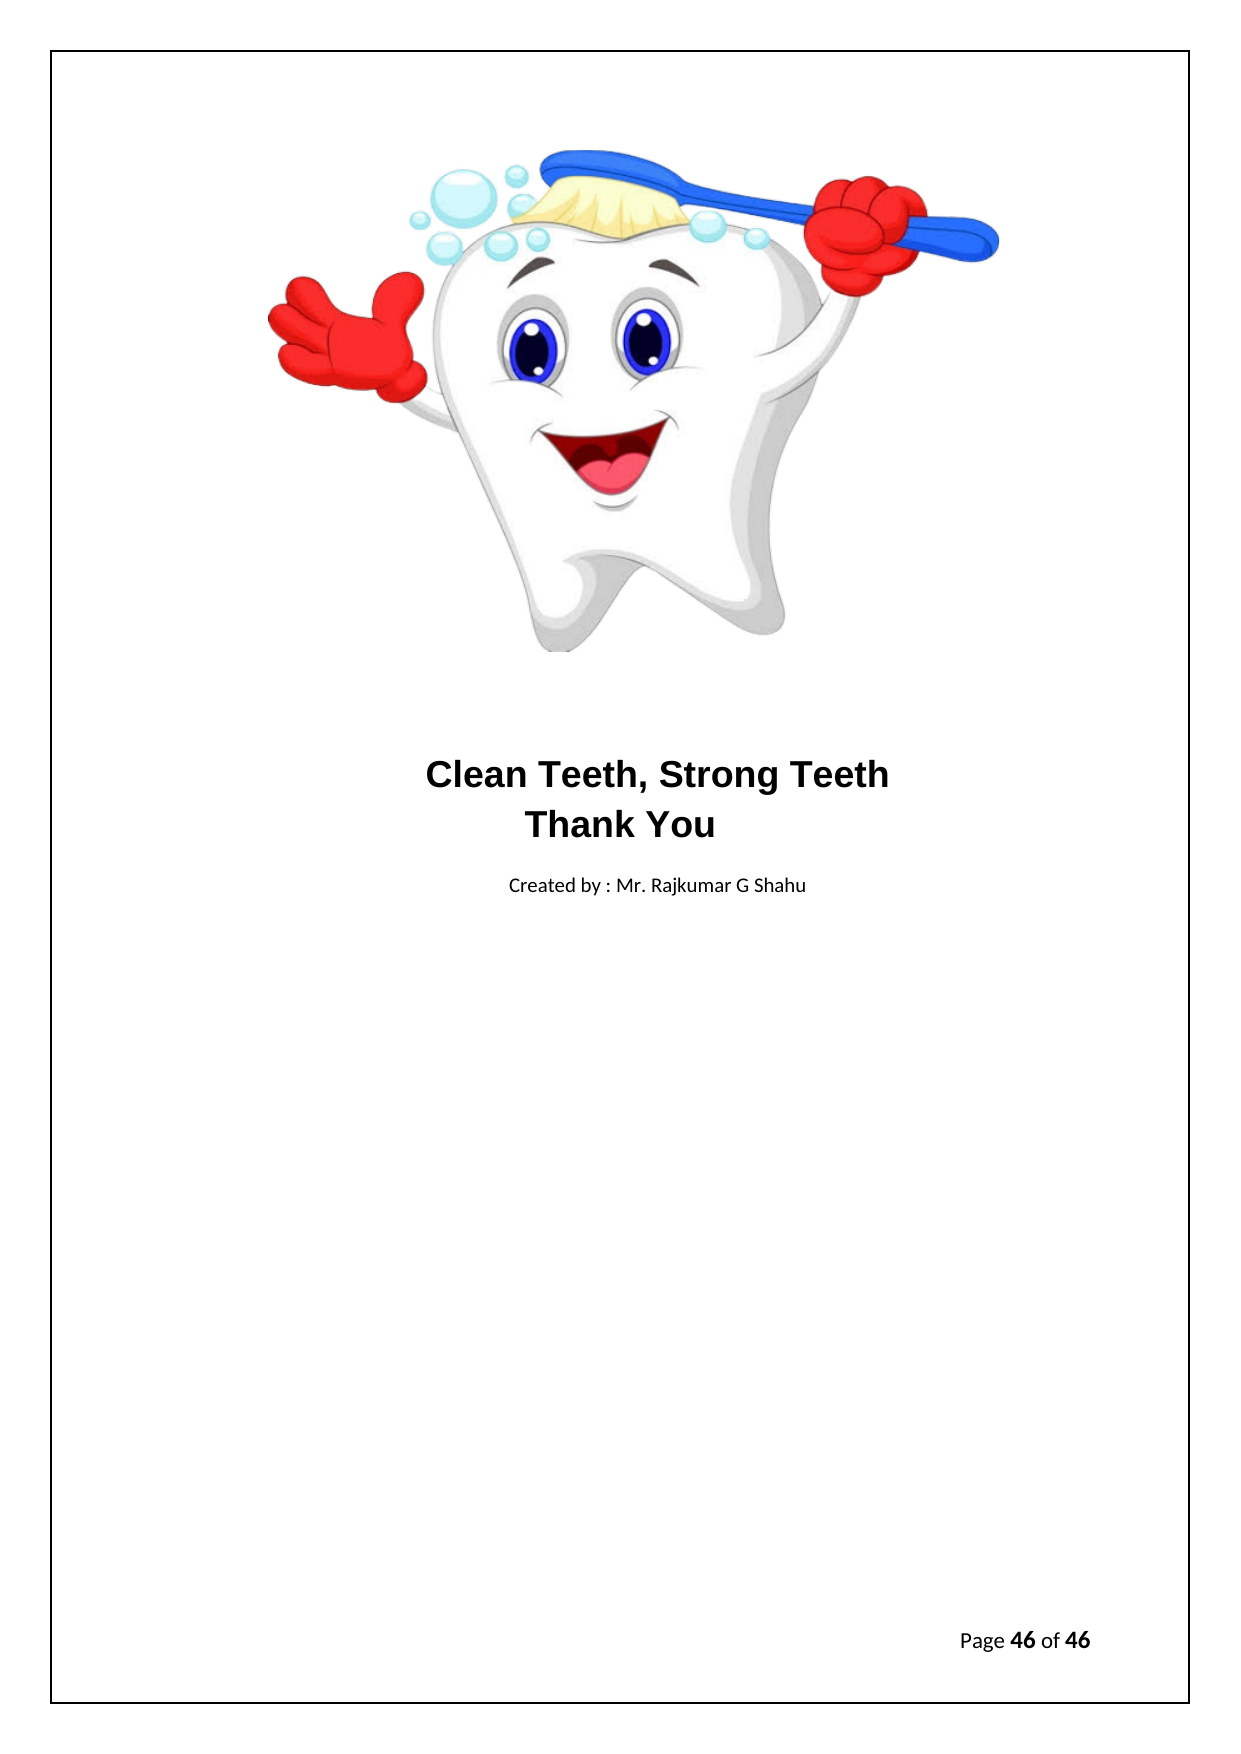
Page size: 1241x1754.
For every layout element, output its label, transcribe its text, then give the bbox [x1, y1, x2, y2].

text Clean Teeth, Strong Teeth Thank You [150, 752, 1090, 845]
picture [268, 150, 1000, 652]
text Created by : Mr. Rajkumar G Shahu [150, 872, 1090, 898]
